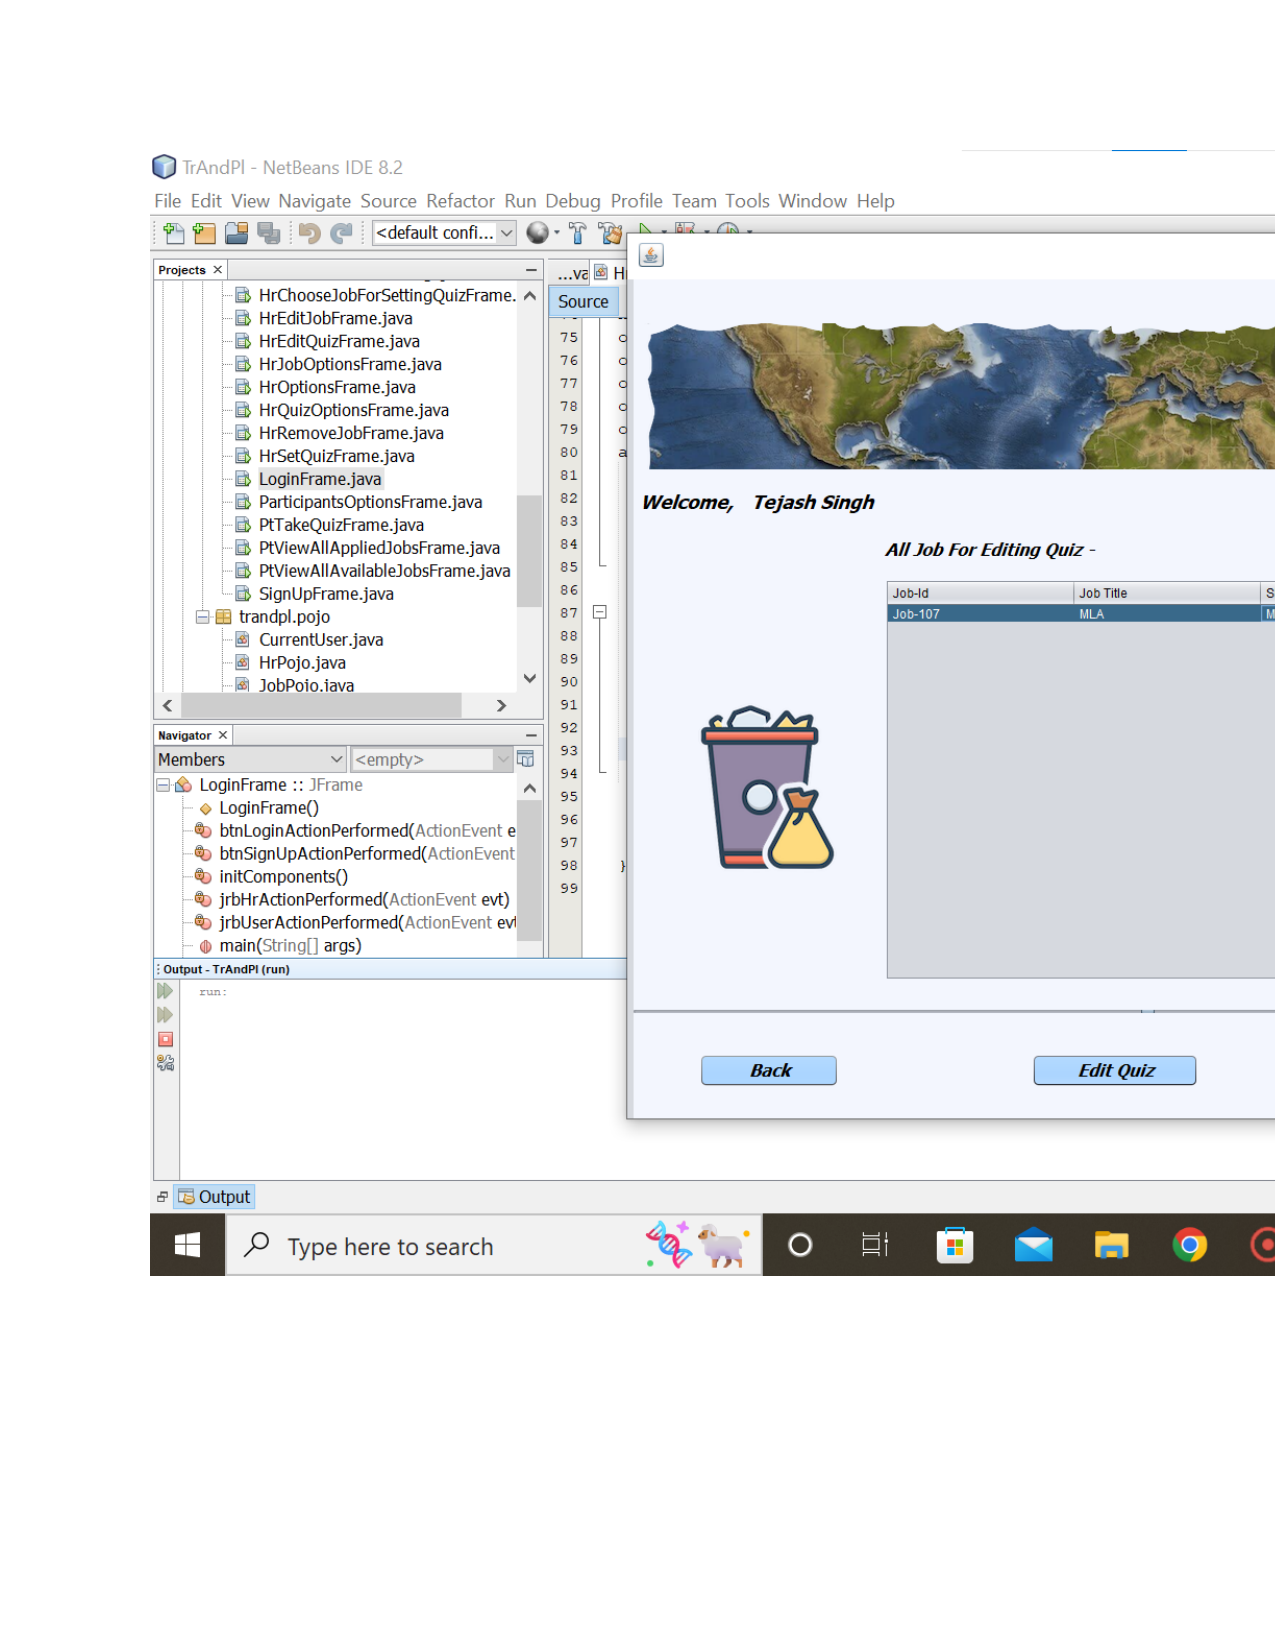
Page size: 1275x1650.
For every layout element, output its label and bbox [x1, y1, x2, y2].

picture [150, 150, 1275, 1276]
